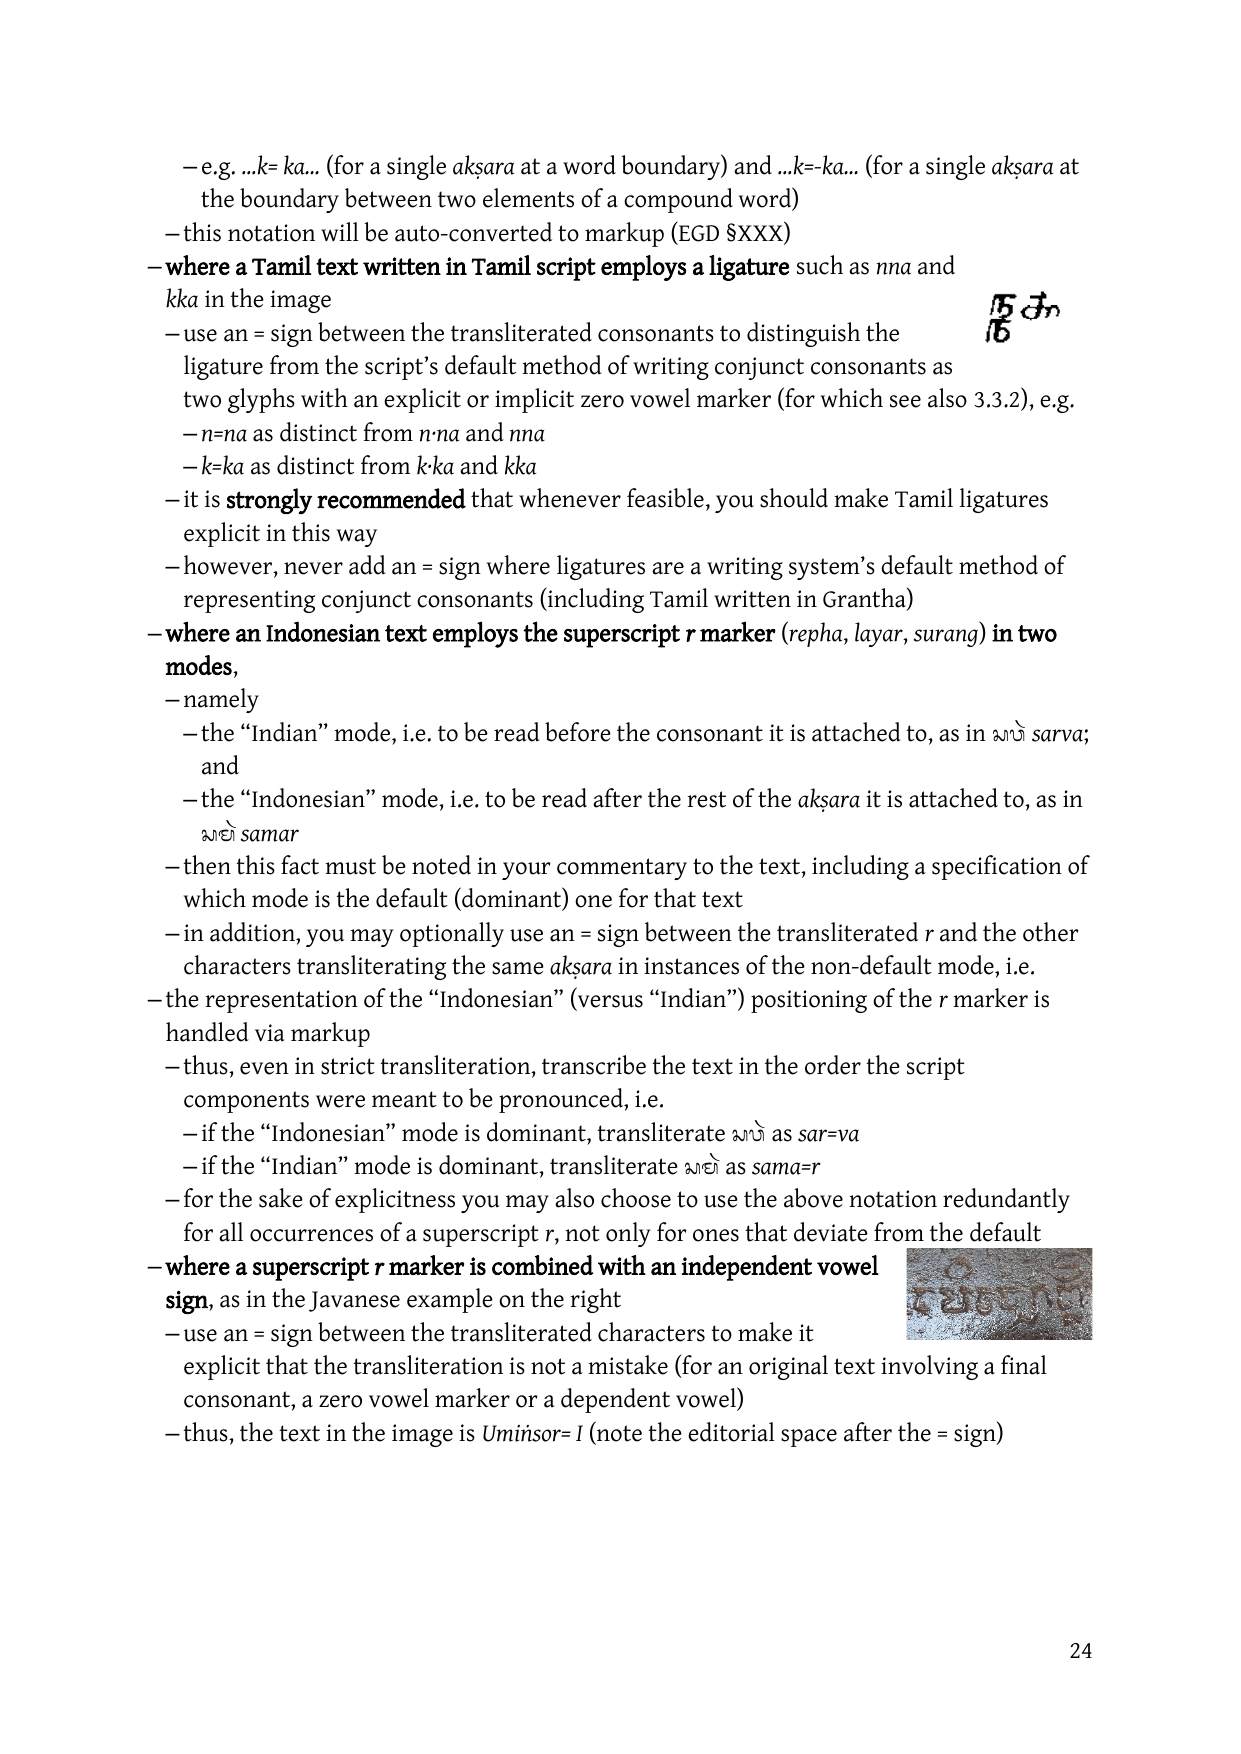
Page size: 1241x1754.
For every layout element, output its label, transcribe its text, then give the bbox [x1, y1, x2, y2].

list e.g. …k= ka… (for a single akṣara at a word boundary) and …k=-ka… (for a single akṣara at the boundary between two elements of a compound word) [183, 148, 1092, 214]
list the “Indonesian” mode, i.e. to be read after the rest of the akṣara it is attached to, as in ᬲᬫᬃ samar [183, 781, 1092, 848]
list namely [165, 681, 1092, 714]
list if the “Indian” mode is dominant, transliterate ᬲᬫᬃ as sama=r [183, 1148, 1092, 1181]
list the representation of the “Indonesian” (versus “Indian”) positioning of the r marker is handled via markup [148, 981, 1092, 1048]
list it is strongly recommended that whenever feasible, you should make Tamil ligatures explicit in this way [165, 481, 1092, 548]
list n=na as distinct from n·na and nna [183, 414, 1092, 448]
list thus, even in strict transliteration, transcribe the text in the order the script components were meant to be pronounced, i.e. [165, 1048, 1092, 1114]
list then this fact must be noted in your commentary to the text, including a specification of which mode is the default (dominant) one for that text [165, 848, 1092, 914]
list where a superscript r marker is combined with an independent vowel sign, as in the Javanese example on the right [148, 1248, 906, 1314]
picture [906, 1248, 1093, 1340]
list thus, the text in the image is Umiṅsor= I (note the editorial space after the = sign) [165, 1414, 1092, 1448]
picture [975, 261, 1073, 368]
list in addition, you may optionally use an = sign between the transliterated r and the other characters transliterating the same akṣara in instances of the non-default mode, i.e. [165, 914, 1092, 981]
list use an = sign between the transliterated characters to make it explicit that the transliteration is not a mistake (for an original text involving a final consonant, a zero vowel marker or a dependent vowel) [165, 1314, 1092, 1414]
list however, never add an = sign where ligatures are a writing system’s default method of representing conjunct consonants (including Tamil written in Grantha) [165, 548, 1092, 614]
list where a Tamil text written in Tamil script employs a ligature such as nna and kka in the image [148, 248, 1092, 314]
list use an = sign between the transliterated consonants to distinguish the ligature from the script’s default method of writing conjunct consonants as two glyphs with an explicit or implicit zero vowel marker (for which see also 3.3.2), e.g. [165, 314, 1092, 414]
list where an Indonesian text employs the superscript r marker (repha, layar, surang) in two modes, [148, 614, 1092, 681]
list if the “Indonesian” mode is dominant, transliterate ᬲᬯᬃ as sar=va [183, 1114, 1092, 1148]
list for the sake of explicitness you may also choose to use the above notation redundantly for all occurrences of a superscript r, not only for ones that deviate from the default [165, 1181, 1092, 1248]
list this notation will be auto-converted to markup (EGD §XXX) [165, 214, 1092, 248]
list k=ka as distinct from k·ka and kka [183, 448, 1092, 481]
list the “Indian” mode, i.e. to be read before the consonant it is attached to, as in ᬲᬯᬃ sarva; and [183, 714, 1092, 781]
